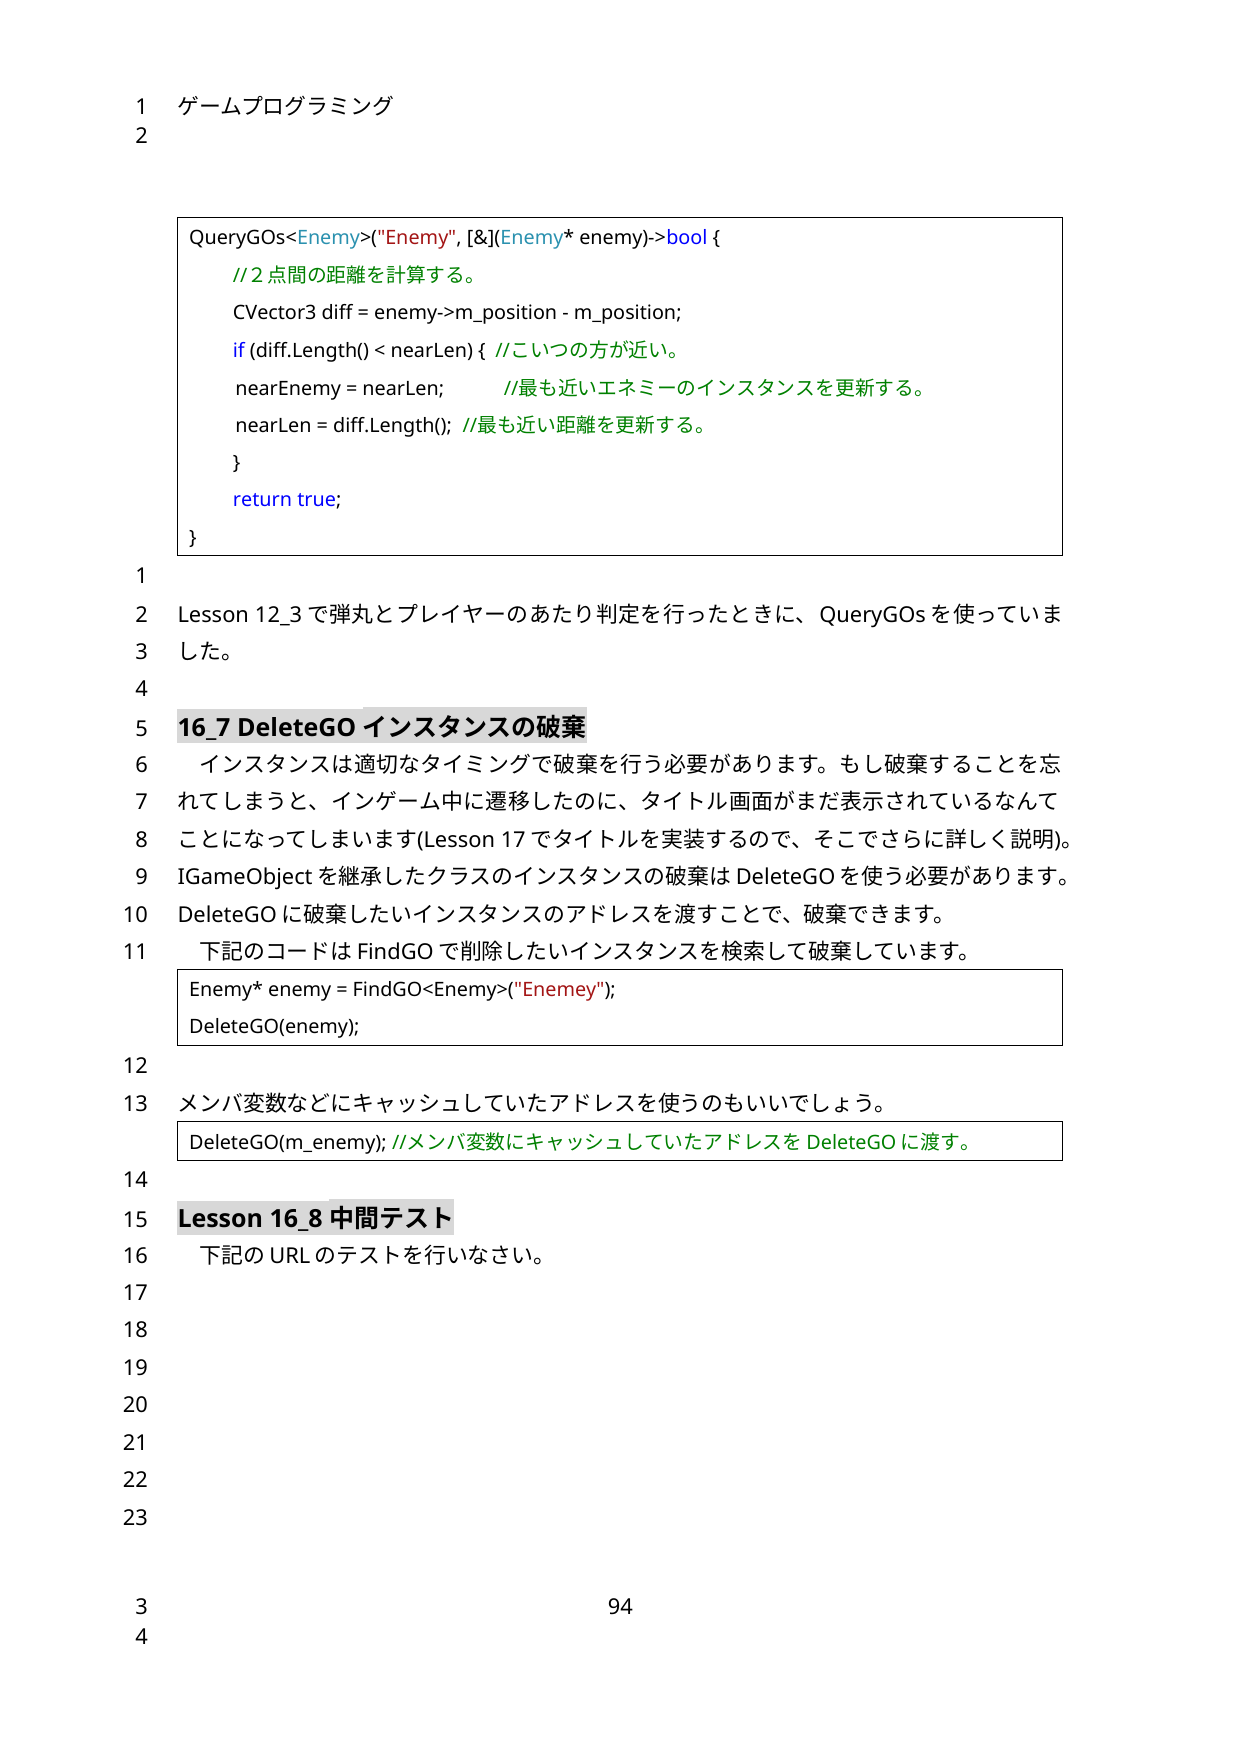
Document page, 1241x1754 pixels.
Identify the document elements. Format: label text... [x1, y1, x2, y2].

text Lesson 12_3で弾丸とプレイヤーのあたり判定を行ったときに、QueryGOsを使っていました。 [177, 594, 1063, 669]
text 下記のURLのテストを行いなさい。 [177, 1236, 1063, 1273]
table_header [178, 218, 1062, 555]
table_header Enemy* enemy = FindGO<Enemy>("Enemey"); DeleteGO(enemy); [178, 970, 1062, 1045]
text インスタンスは適切なタイミングで破棄を行う必要があります。もし破棄することを忘れてしまうと、インゲーム中に遷移したのに、タイトル画面がまだ表示されているなんてことになってしまいます(Lesson 17でタイトルを実装するので、そこでさらに詳しく説明)。 [177, 744, 1063, 856]
text メンバ変数などにキャッシュしていたアドレスを使うのもいいでしょう。 [177, 1083, 1063, 1121]
text IGameObjectを継承したクラスのインスタンスの破棄はDeleteGOを使う必要があります。 [177, 856, 1063, 894]
subtitle Lesson 16_8 中間テスト [177, 1198, 1063, 1236]
table_header DeleteGO(m_enemy); //メンバ変数にキャッシュしていたアドレスをDeleteGOに渡す。 [178, 1122, 1062, 1159]
subtitle 16_7 DeleteGO インスタンスの破棄 [177, 706, 1063, 744]
text DeleteGOに破棄したいインスタンスのアドレスを渡すことで、破棄できます。 [177, 894, 1063, 931]
text 下記のコードはFindGOで削除したいインスタンスを検索して破棄しています。 [177, 931, 1063, 969]
